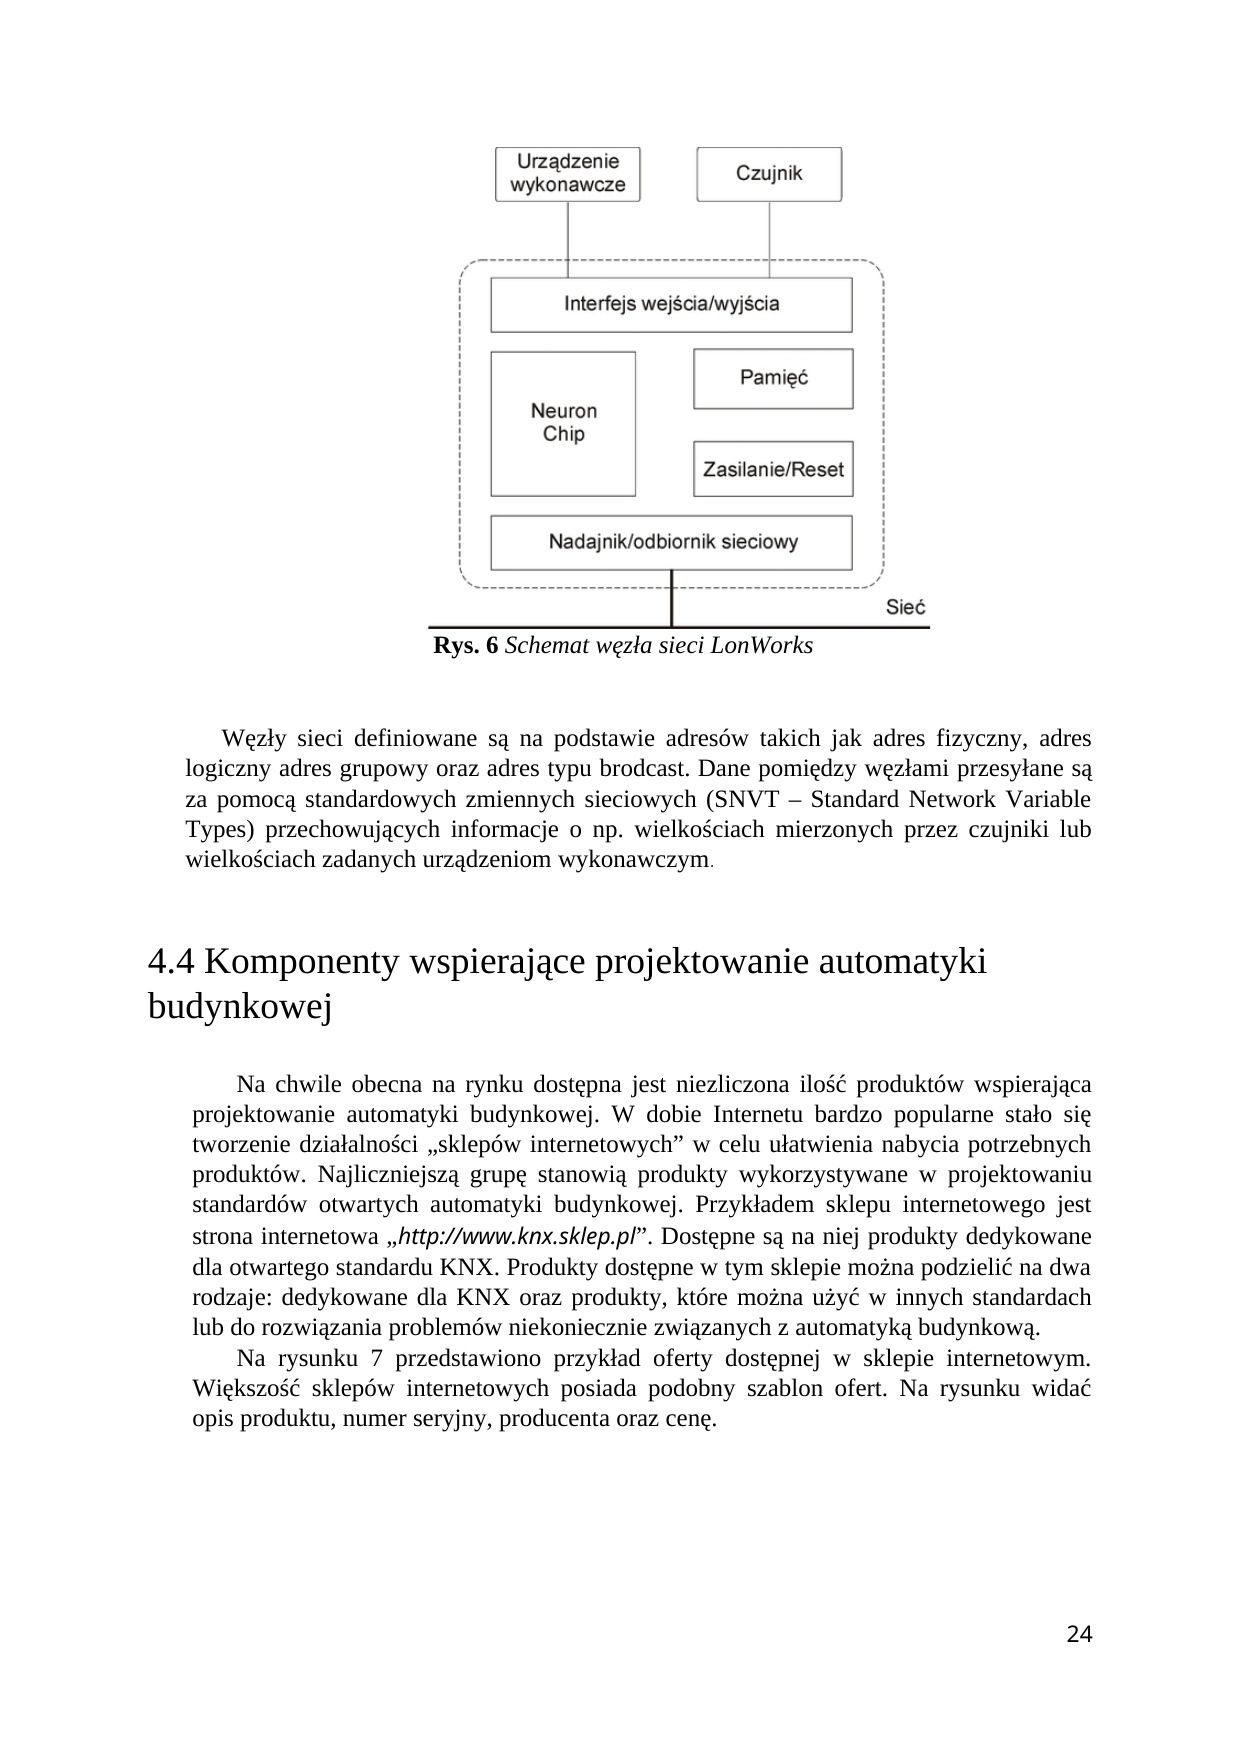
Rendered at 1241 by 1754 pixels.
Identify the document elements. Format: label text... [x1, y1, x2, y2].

picture [428, 147, 931, 629]
text Węzły sieci definiowane są na podstawie adresów takich jak adres fizyczny, adres logiczny adres grupowy oraz adres typu brodcast. Dane pomiędzy węzłami przesyłane są za pomocą standardowych zmiennych sieciowych (SNVT – Standard Network Variable Types) przechowujących informacje o np. wielkościach mierzonych przez czujniki lub wielkościach zadanych urządzeniom wykonawczym. [185, 723, 1093, 784]
text Rys. 6 Schemat węzła sieci LonWorks [148, 630, 1093, 659]
text Na chwile obecna na rynku dostępna jest niezliczona ilość produktów wspierająca projektowanie automatyki budynkowej. W dobie Internetu bardzo popularne stało się tworzenie działalności „sklepów internetowych” w celu ułatwienia nabycia potrzebnych produktów. Najliczniejszą grupę stanowią produkty wykorzystywane w projektowaniu standardów otwartych automatyki budynkowej. Przykładem sklepu internetowego jest strona internetowa „http://www.knx.sklep.pl”. Dostępne są na niej produkty dedykowane dla otwartego standardu KNX. Produkty dostępne w tym sklepie można podzielić na dwa rodzaje: dedykowane dla KNX oraz produkty, które można użyć w innych standardach lub do rozwiązania problemów niekoniecznie związanych z automatyką budynkową. [192, 1069, 1093, 1341]
subtitle 4.4 Komponenty wspierające projektowanie automatyki budynkowej [148, 938, 1093, 1027]
text Węzły sieci definiowane są na podstawie adresów takich jak adres fizyczny, adres logiczny adres grupowy oraz adres typu brodcast. Dane pomiędzy węzłami przesyłane są za pomocą standardowych zmiennych sieciowych (SNVT – Standard Network Variable Types) przechowujących informacje o np. wielkościach mierzonych przez czujniki lub wielkościach zadanych urządzeniom wykonawczym. [185, 842, 1093, 873]
text Na rysunku 7 przedstawiono przykład oferty dostępnej w sklepie internetowym. Większość sklepów internetowych posiada podobny szablon ofert. Na rysunku widać opis produktu, numer seryjny, producenta oraz cenę. [192, 1343, 1093, 1432]
